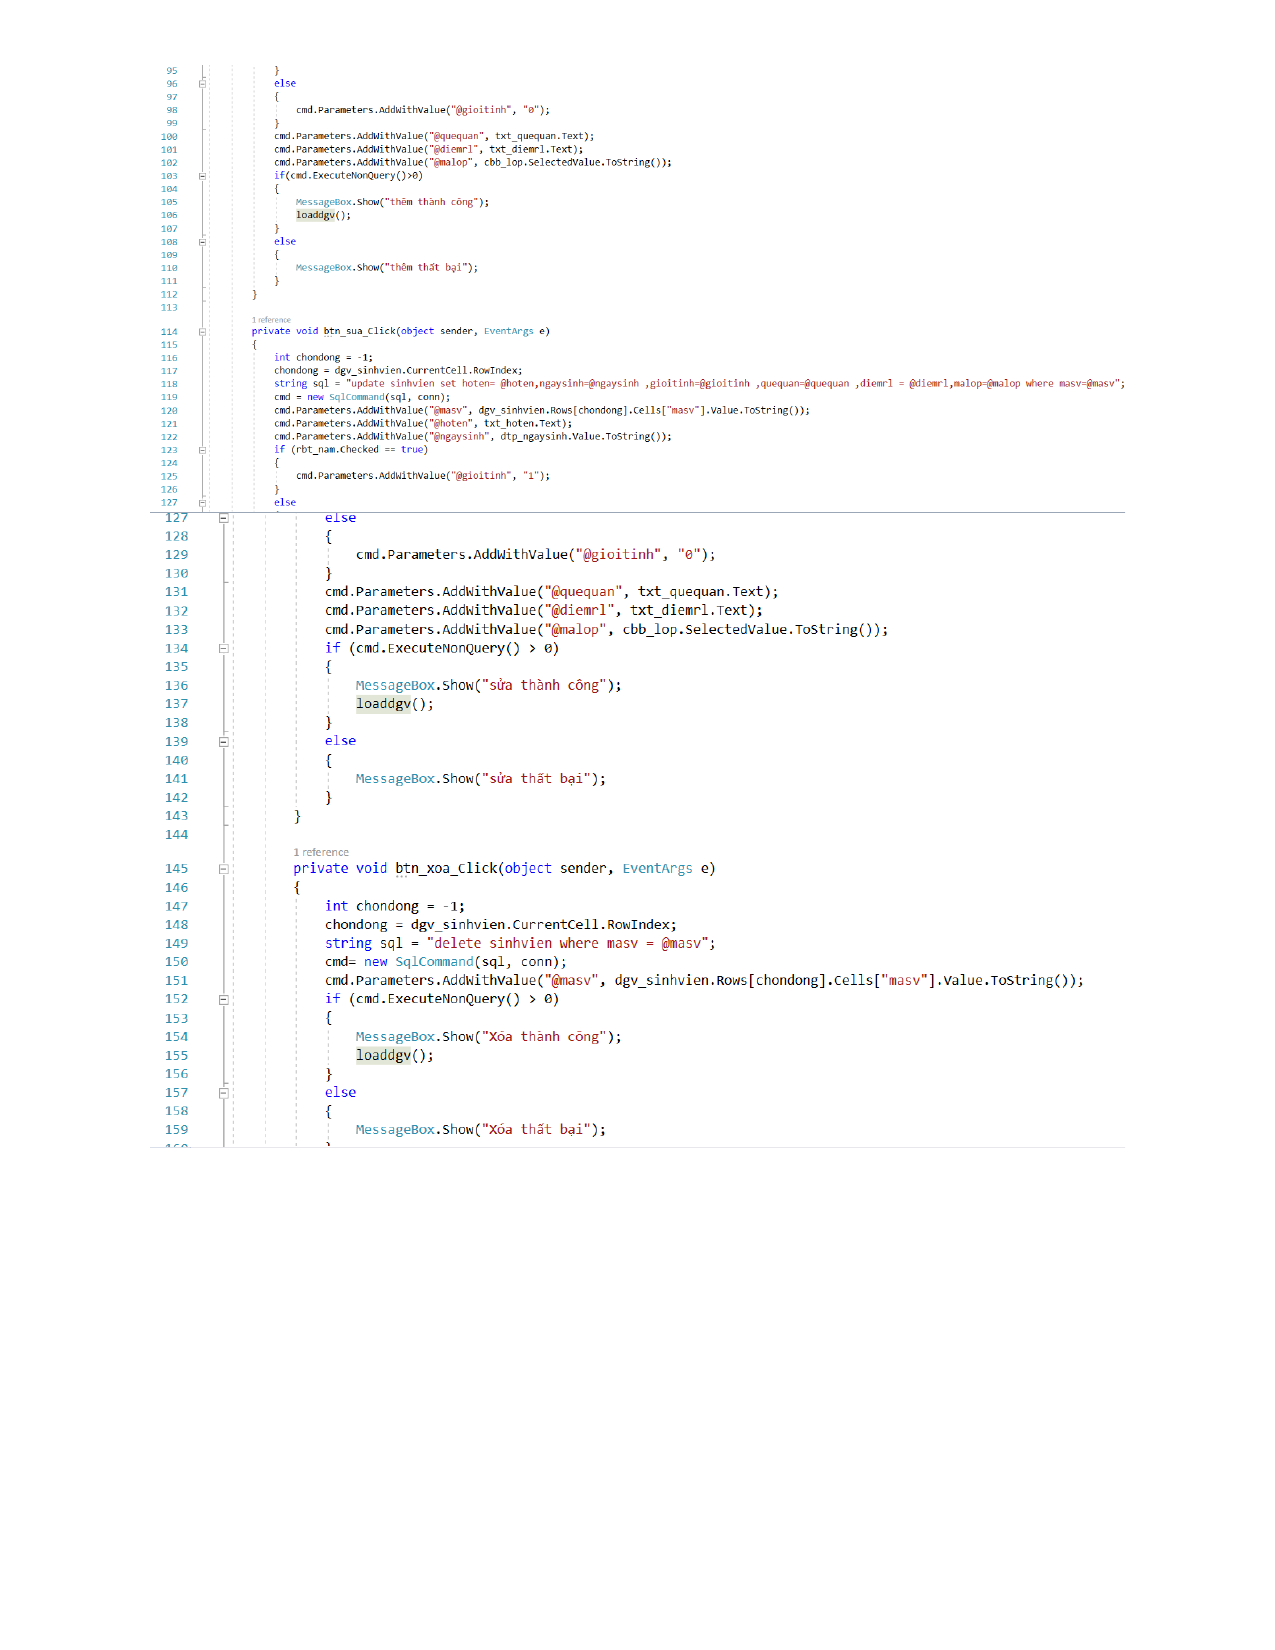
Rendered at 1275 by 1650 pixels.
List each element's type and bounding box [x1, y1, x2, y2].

picture [150, 65, 1125, 1148]
